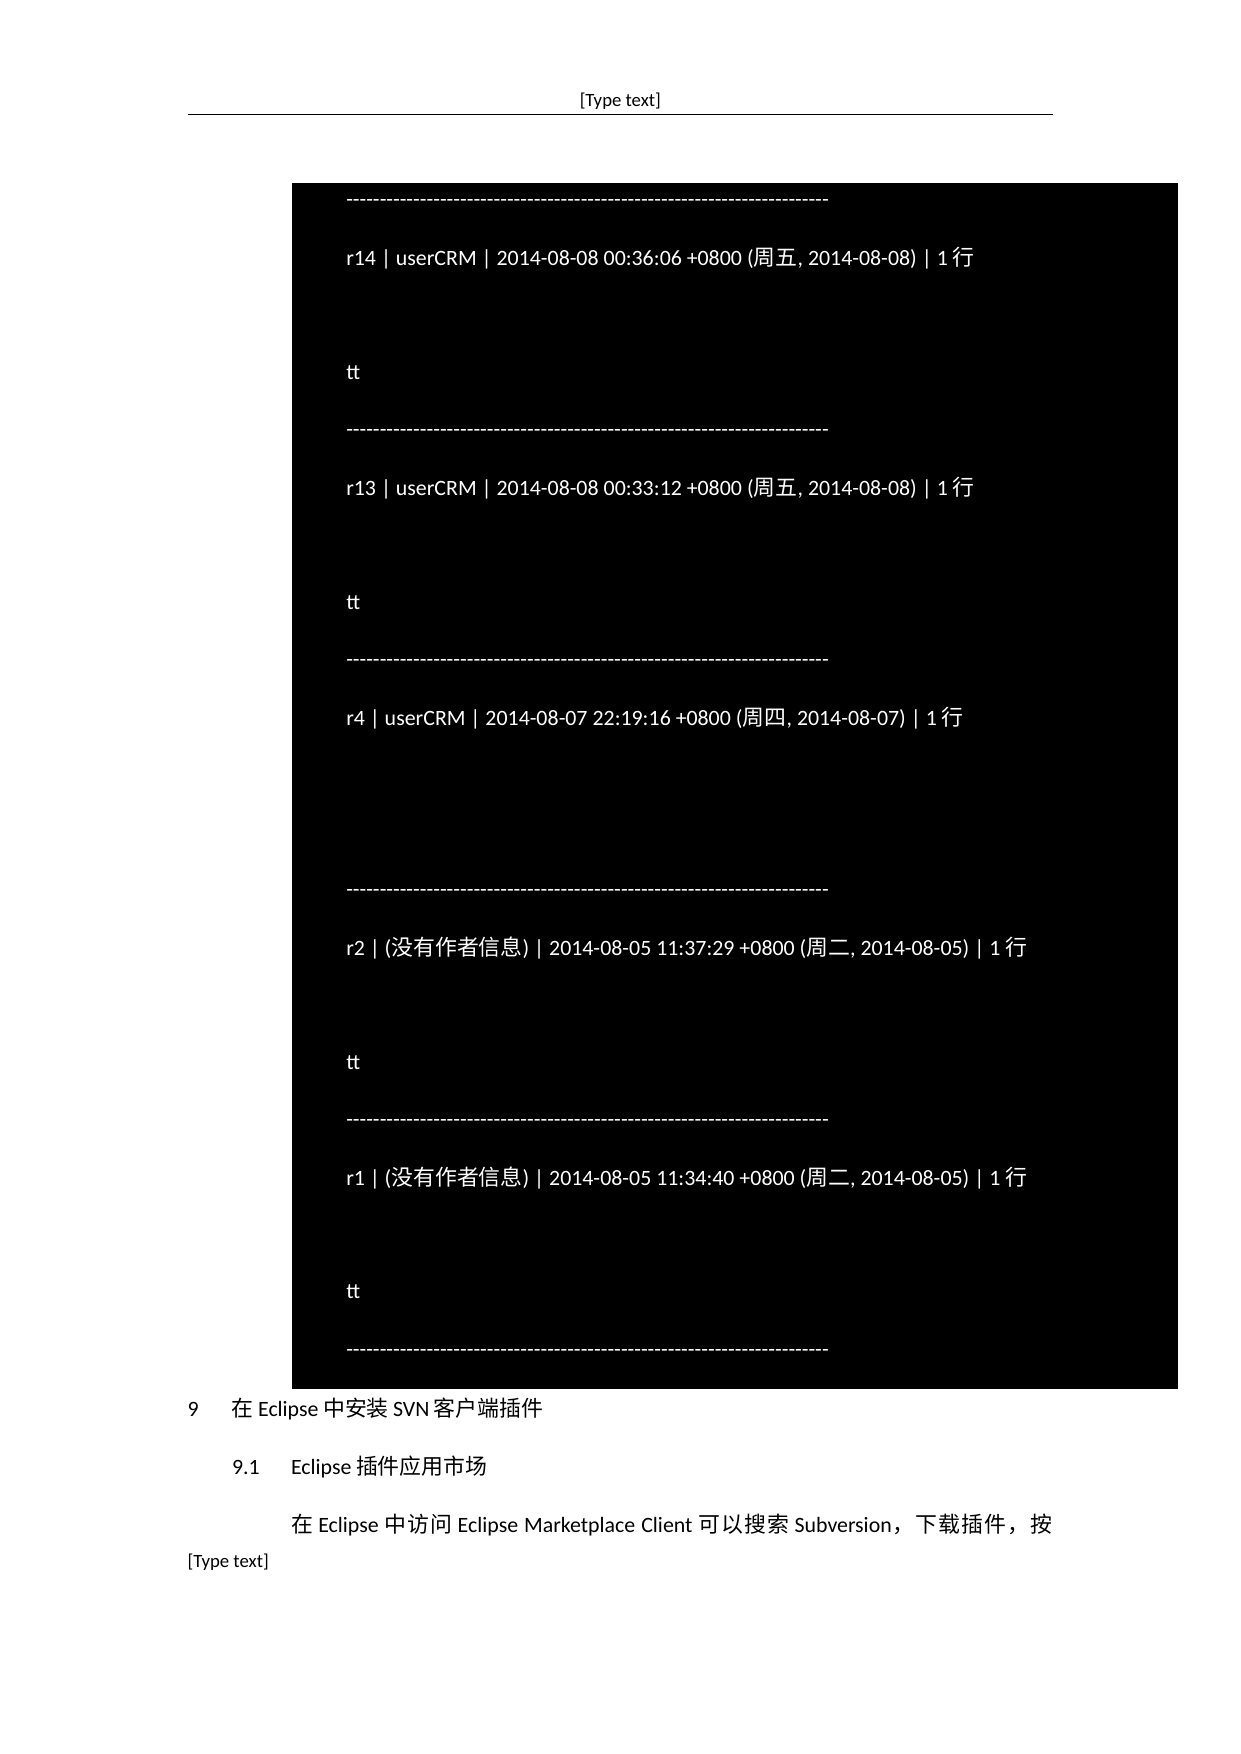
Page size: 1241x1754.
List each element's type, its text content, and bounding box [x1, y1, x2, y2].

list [291, 1506, 1053, 1539]
list 在Eclipse中安装SVN客户端插件 [187, 1390, 1053, 1423]
list Eclipse插件应用市场 [232, 1448, 1053, 1481]
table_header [292, 183, 1178, 1389]
